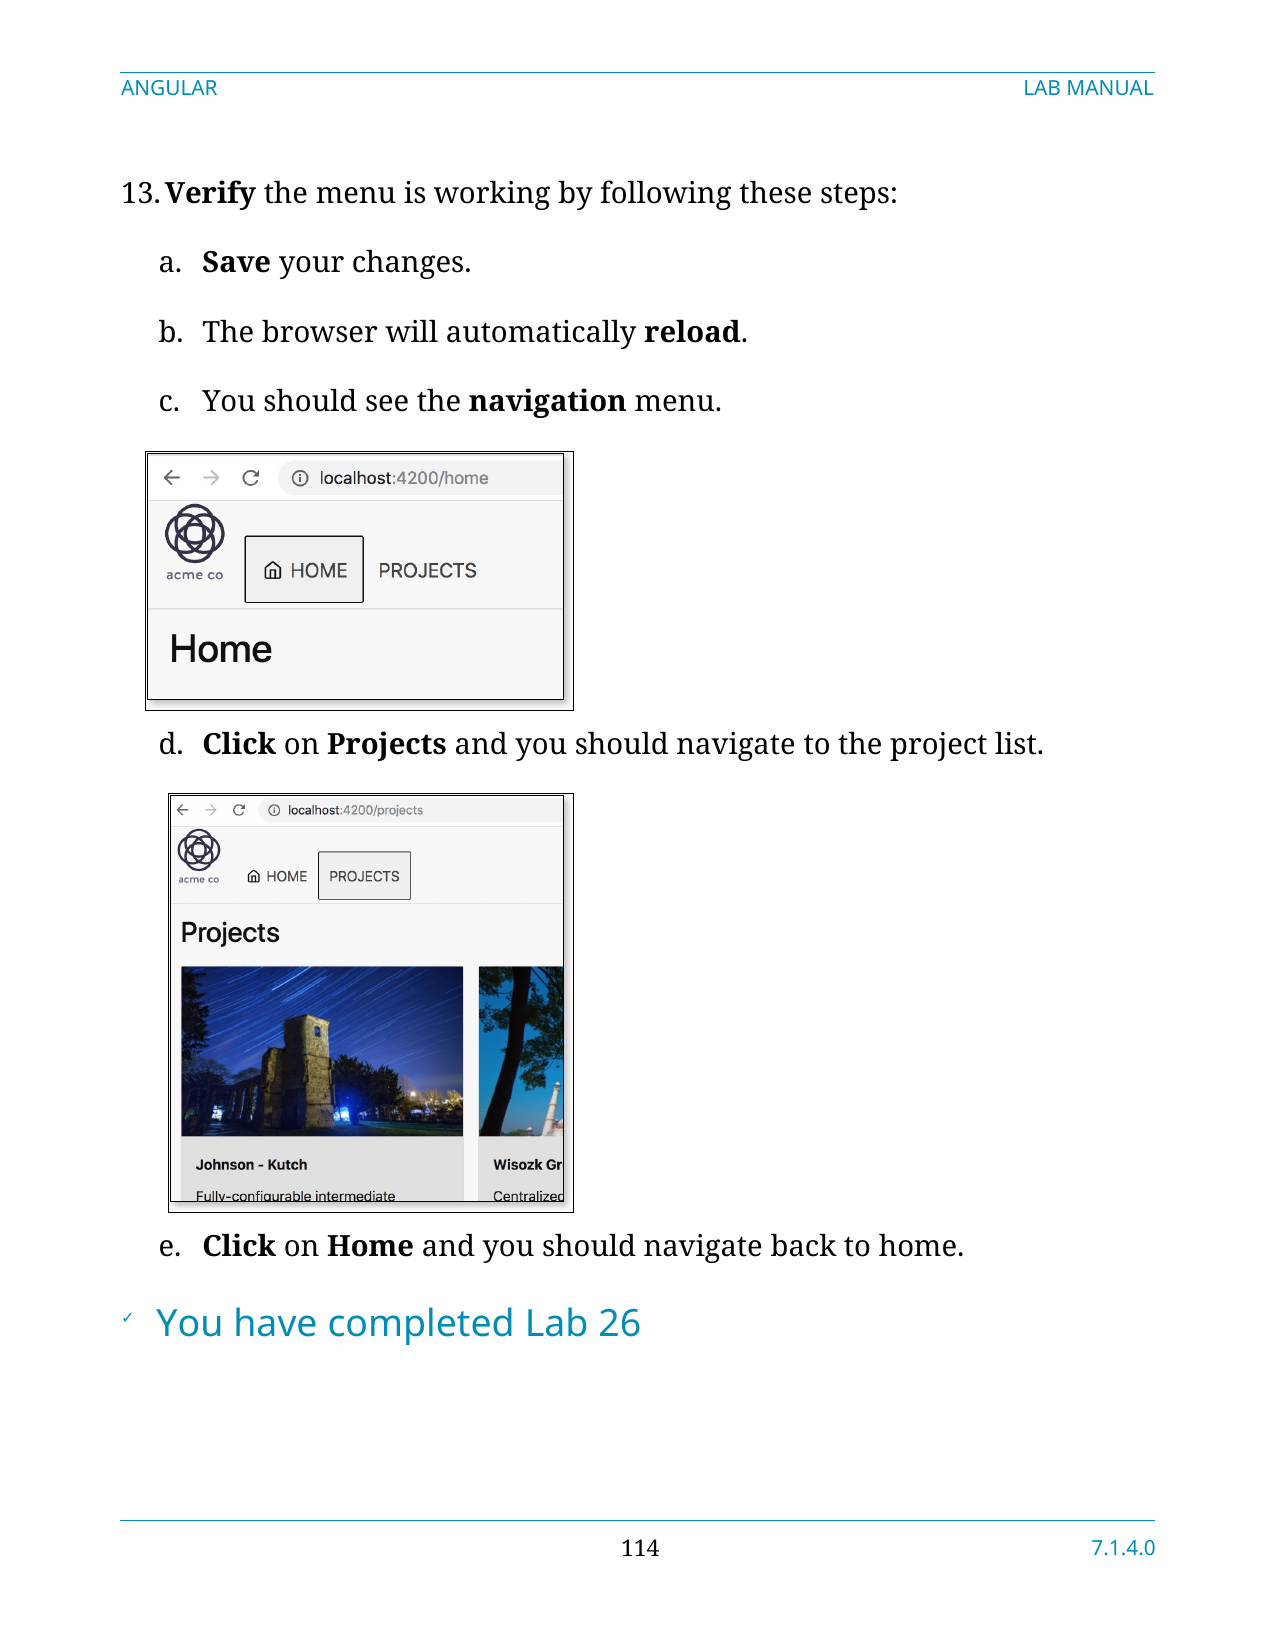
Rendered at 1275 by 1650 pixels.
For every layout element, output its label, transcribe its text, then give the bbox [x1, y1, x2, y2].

picture [171, 796, 563, 802]
list The browser will automatically reload. [158, 311, 1198, 351]
list Click on Home and you should navigate back to home. [158, 802, 1198, 1265]
picture [146, 452, 573, 710]
subtitle You have completed Lab 26 [121, 1296, 1198, 1347]
list You should see the navigation menu. [158, 380, 1198, 420]
list Verify the menu is working by following these steps: [121, 172, 1198, 212]
picture [148, 454, 563, 699]
list Save your changes. [158, 241, 1198, 281]
picture [169, 794, 573, 802]
